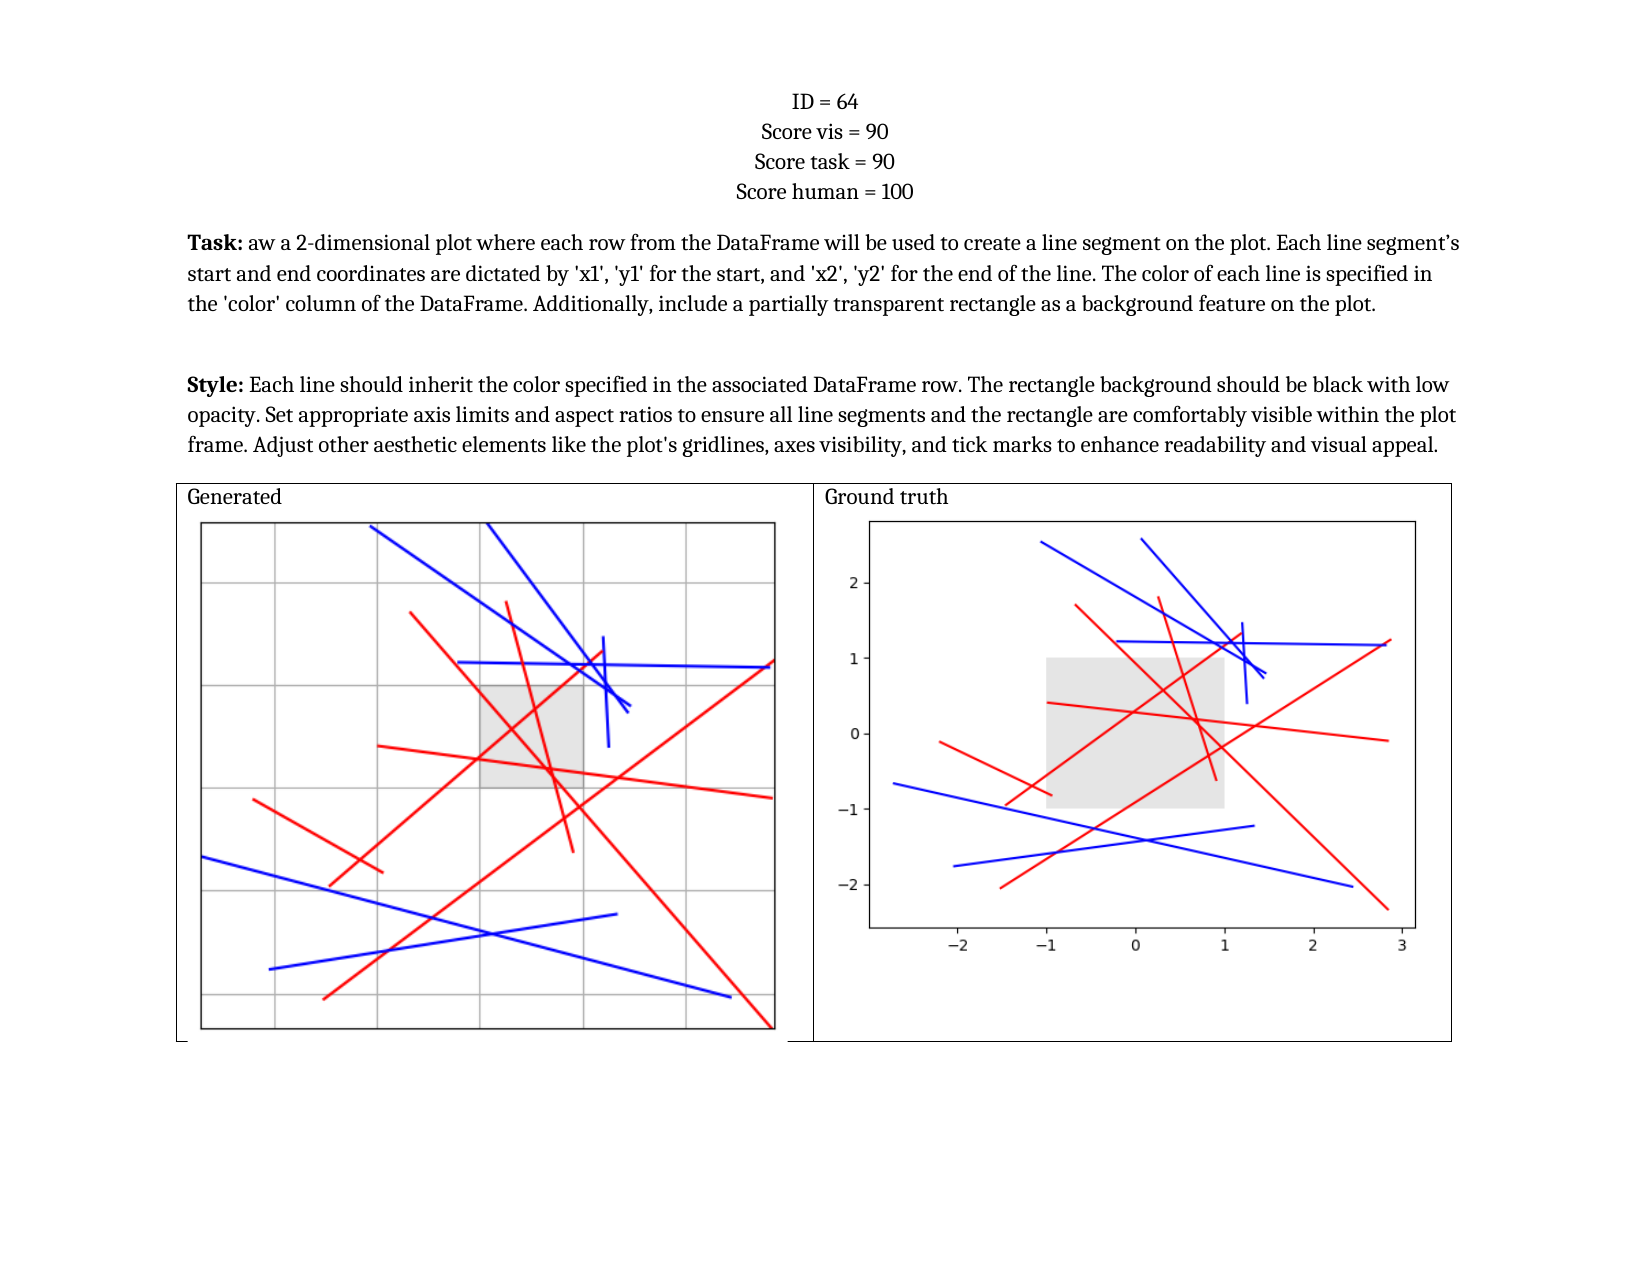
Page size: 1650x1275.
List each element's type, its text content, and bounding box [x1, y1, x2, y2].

text Style: Each line should inherit the color specified in the associated DataFrame row. The rectangle background should be black with low opacity. Set appropriate axis limits and aspect ratios to ensure all line segments and the rectangle are comfortably visible within the plot frame. Adjust other aesthetic elements like the plot's gridlines, axes visibility, and tick marks to enhance readability and visual appeal. [187, 372, 1462, 459]
table_header Generated [177, 484, 813, 1041]
picture [825, 510, 1425, 965]
text Task: aw a 2-dimensional plot where each row from the DataFrame will be used to create a line segment on the plot. Each line segment’s start and end coordinates are dictated by 'x1', 'y1' for the start, and 'x2', 'y2' for the end of the line. The color of each line is specified in the 'color' column of the DataFrame. Additionally, include a partially transparent rectangle as a background feature on the plot. [187, 230, 1462, 347]
text ID = 64 Score vis = 90 Score task = 90 Score human = 100 [187, 88, 1462, 206]
picture [187, 510, 788, 1042]
table_header Ground truth [814, 484, 1451, 1041]
